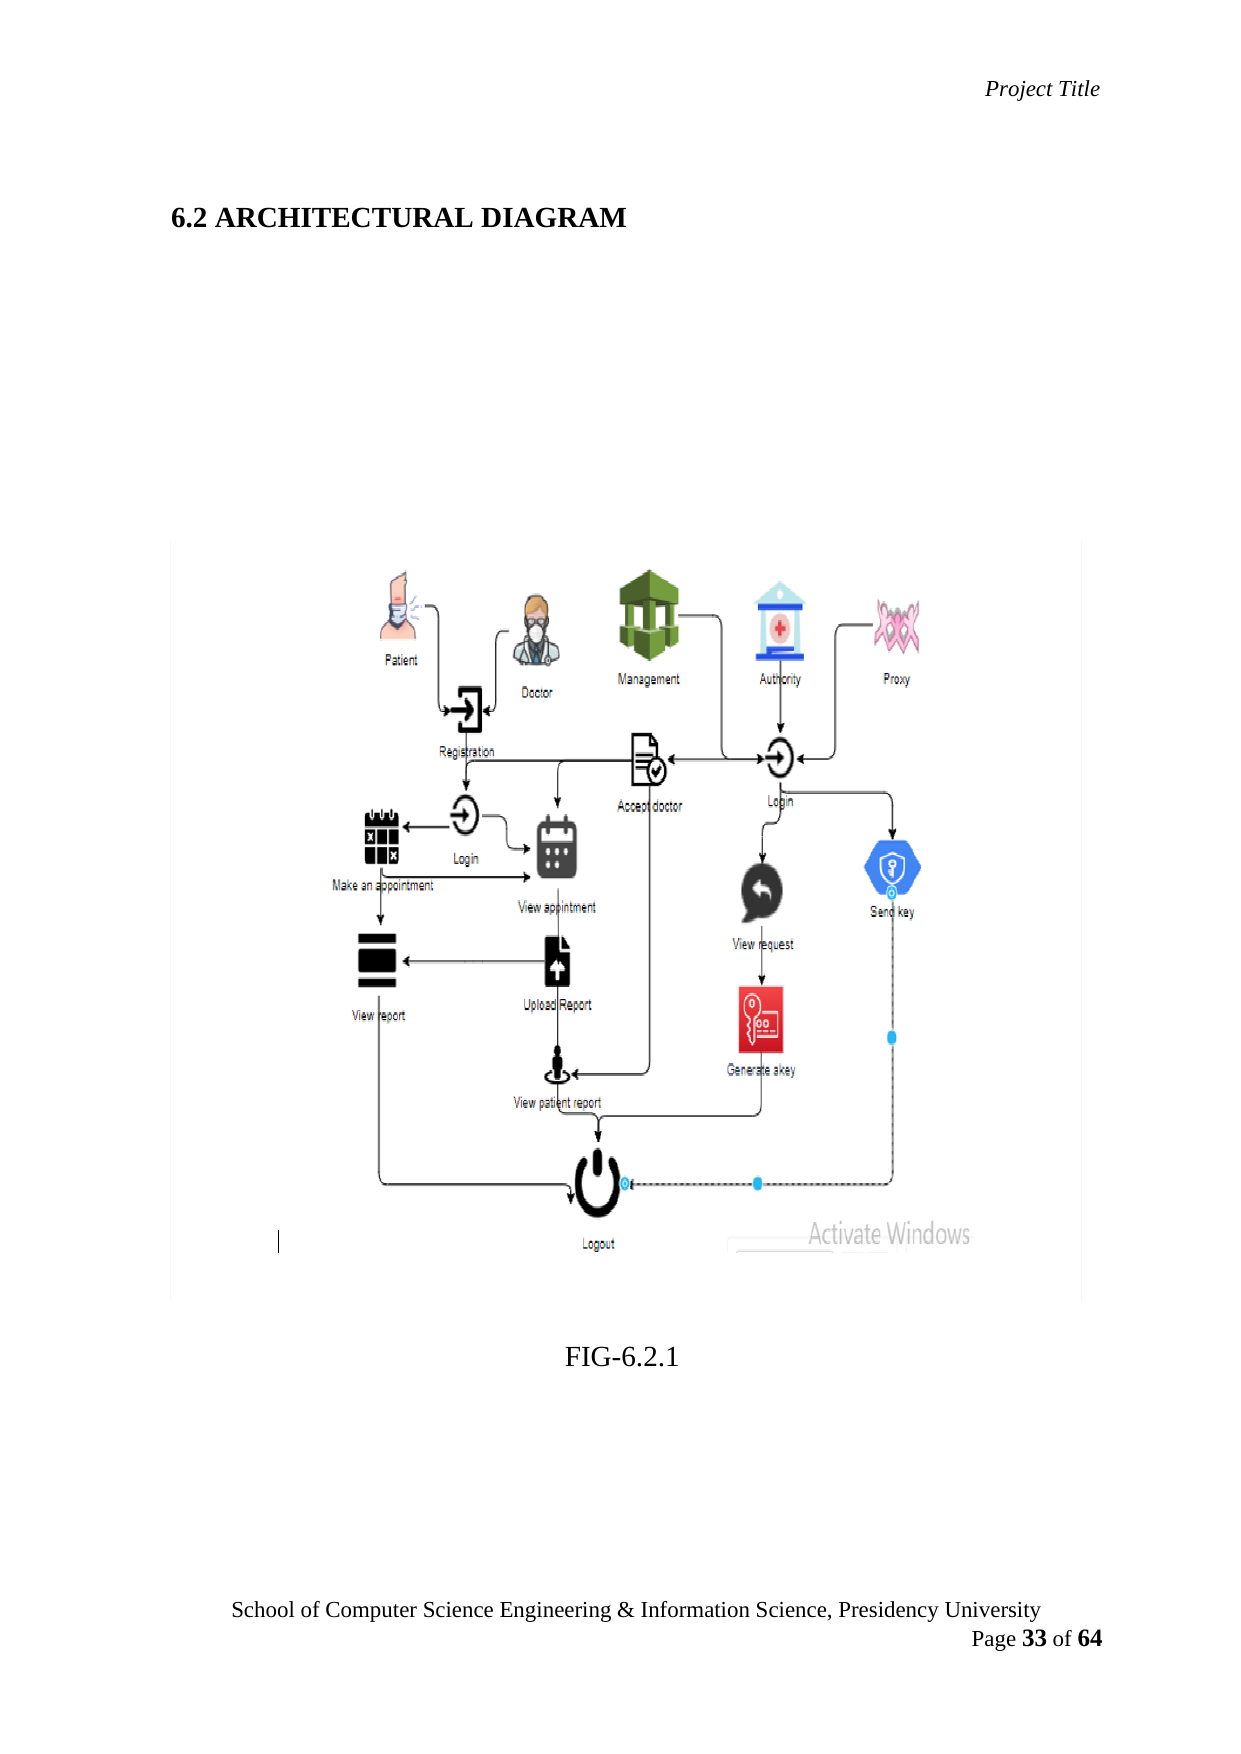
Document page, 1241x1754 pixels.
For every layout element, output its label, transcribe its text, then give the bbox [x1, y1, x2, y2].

picture [170, 540, 1082, 1301]
text 6.2 ARCHITECTURAL DIAGRAM [171, 200, 1102, 233]
text FIG-6.2.1 [171, 1339, 1102, 1373]
